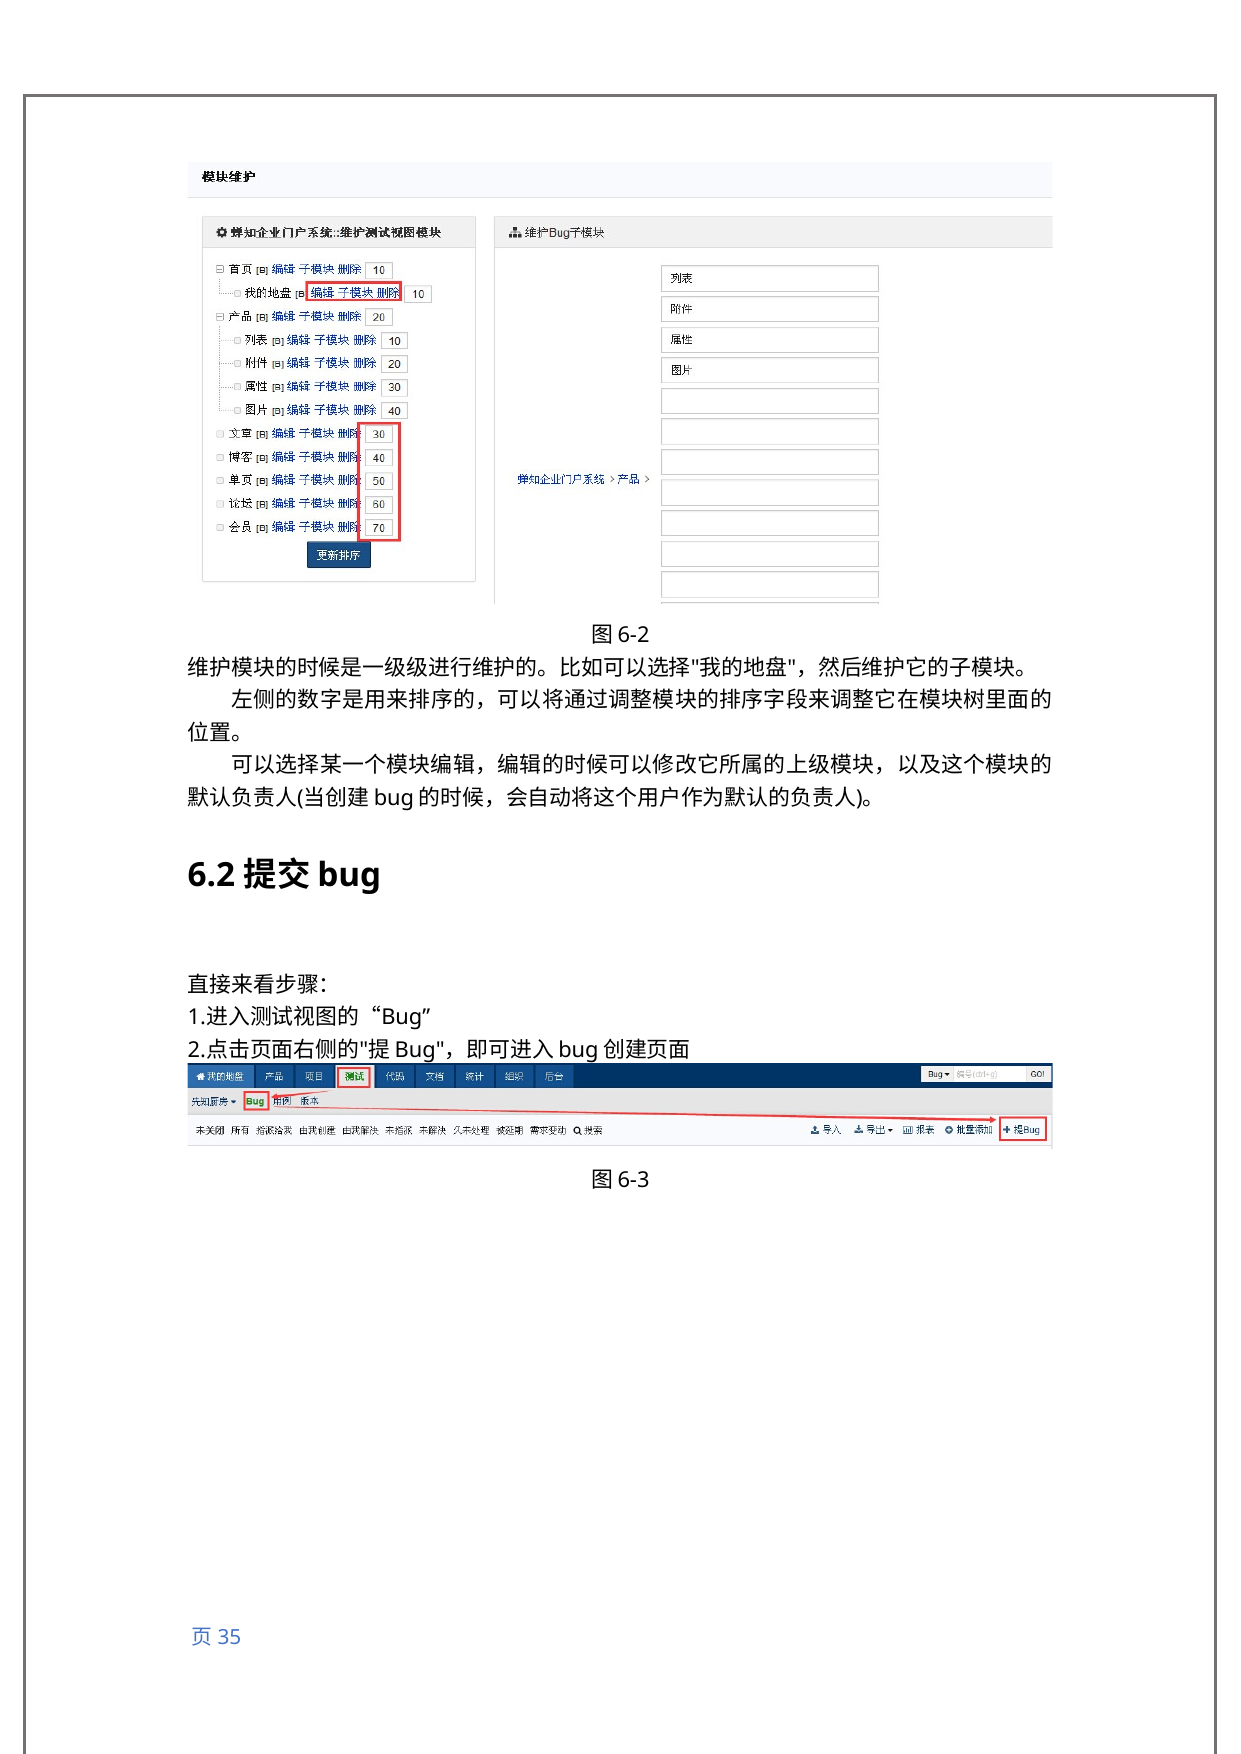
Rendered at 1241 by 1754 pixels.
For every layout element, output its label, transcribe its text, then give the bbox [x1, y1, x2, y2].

text 图6-3 [187, 1161, 1053, 1194]
text 可以选择某一个模块编辑，编辑的时候可以修改它所属的上级模块，以及这个模块的默认负责人(当创建bug的时候，会自动将这个用户作为默认的负责人)。 [187, 747, 1053, 812]
text 2.点击页面右侧的"提Bug"，即可进入bug创建页面 [187, 1031, 1053, 1063]
text 1.进入测试视图的“Bug” [187, 999, 1053, 1031]
subtitle 6.2 提交bug [187, 839, 1053, 904]
text 图6-2 [187, 617, 1053, 649]
text 维护模块的时候是一级级进行维护的。比如可以选择"我的地盘"，然后维护它的子模块。 [187, 649, 1053, 682]
picture [187, 1063, 1053, 1149]
text 左侧的数字是用来排序的，可以将通过调整模块的排序字段来调整它在模块树里面的位置。 [187, 682, 1053, 747]
picture [187, 162, 1053, 604]
text 直接来看步骤： [187, 966, 1053, 999]
